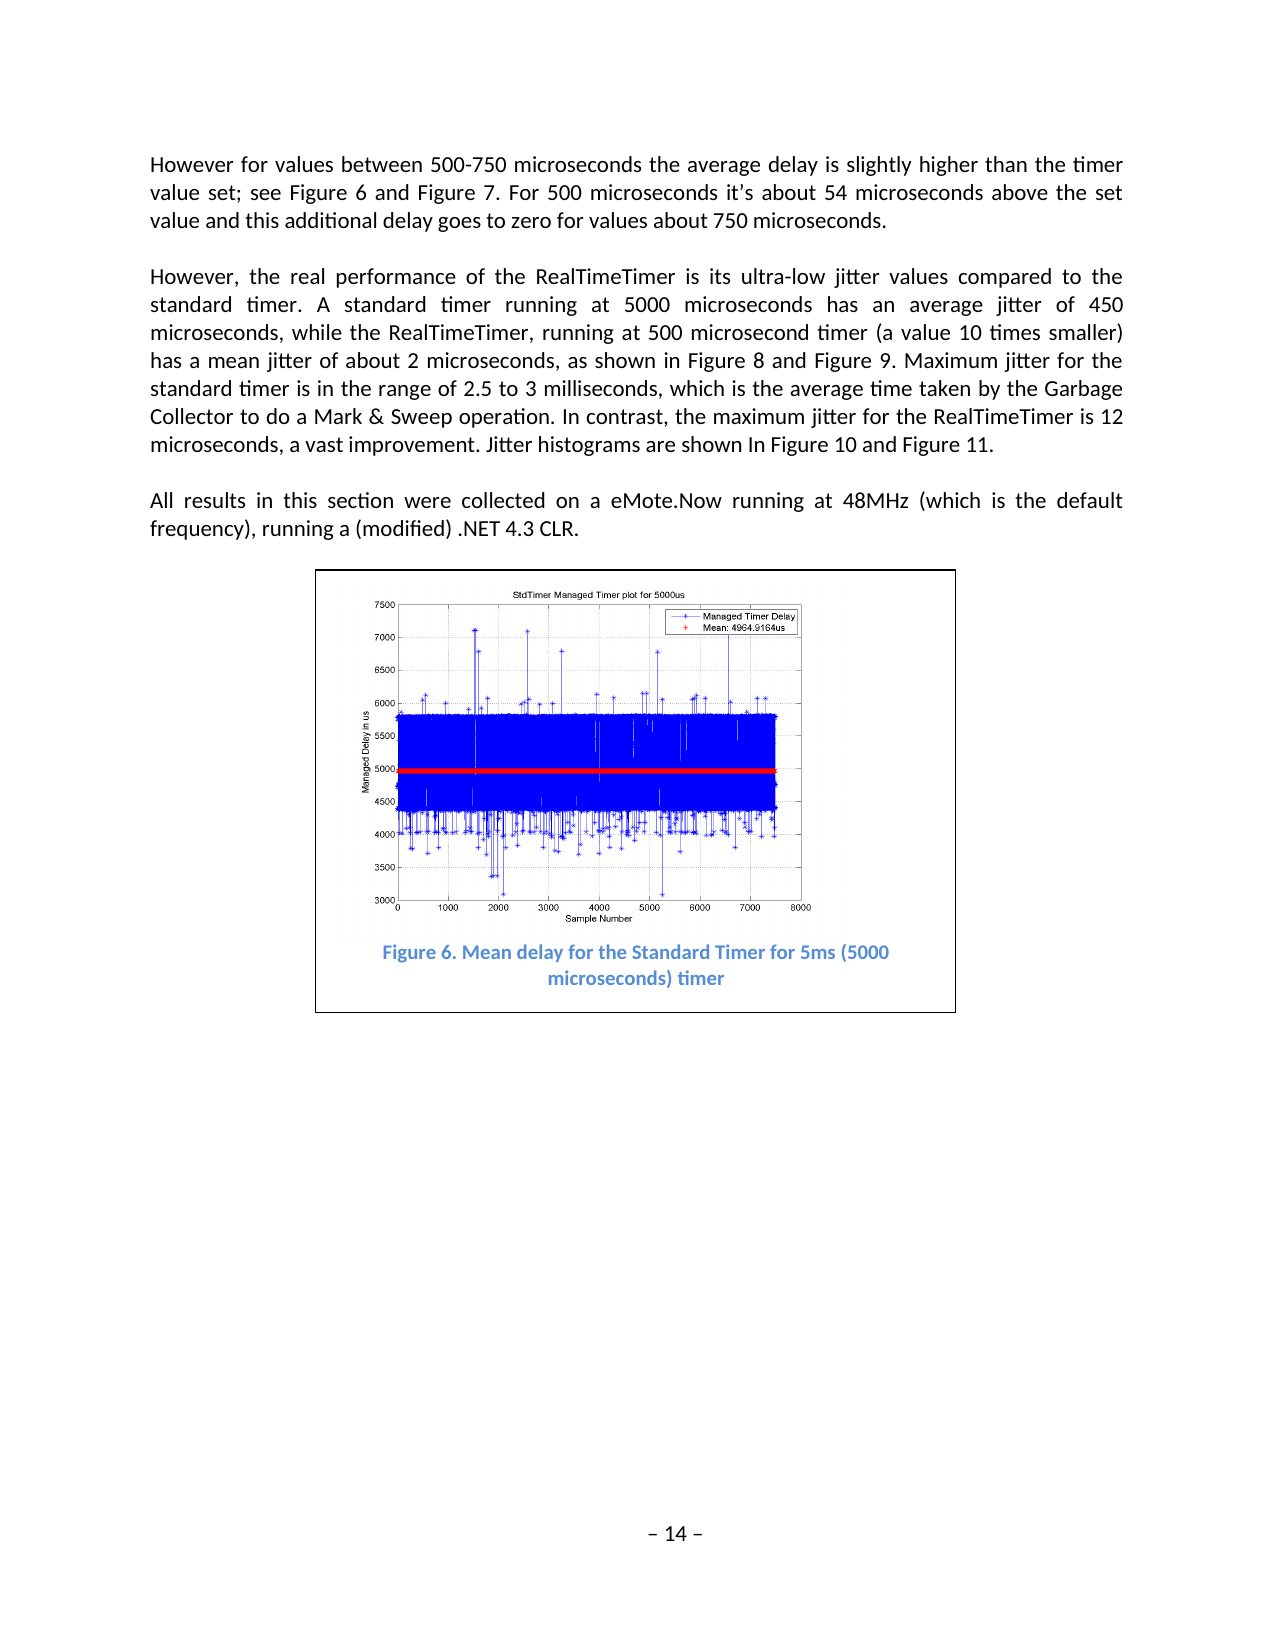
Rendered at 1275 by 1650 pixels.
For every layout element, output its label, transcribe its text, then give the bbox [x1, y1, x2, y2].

text All results in this section were collected on a eMote.Now running at 48MHz (which is the default frequency), running a (modified) .NET 4.3 CLR. [150, 486, 1125, 542]
picture [330, 577, 850, 940]
text However, the real performance of the RealTimeTimer is its ultra-low jitter values compared to the standard timer. A standard timer running at 5000 microseconds has an average jitter of 450 microseconds, while the RealTimeTimer, running at 500 microsecond timer (a value 10 times smaller) has a mean jitter of about 2 microseconds, as shown in Figure 8 and Figure 9. Maximum jitter for the standard timer is in the range of 2.5 to 3 milliseconds, which is the average time taken by the Garbage Collector to do a Mark & Sweep operation. In contrast, the maximum jitter for the RealTimeTimer is 12 microseconds, a vast improvement. Jitter histograms are shown In Figure 10 and Figure 11. [150, 262, 1125, 458]
text However for values between 500-750 microseconds the average delay is slightly higher than the timer value set; see Figure 6 and Figure 7. For 500 microseconds it’s about 54 microseconds above the set value and this additional delay goes to zero for values about 750 microseconds. [150, 150, 1125, 234]
